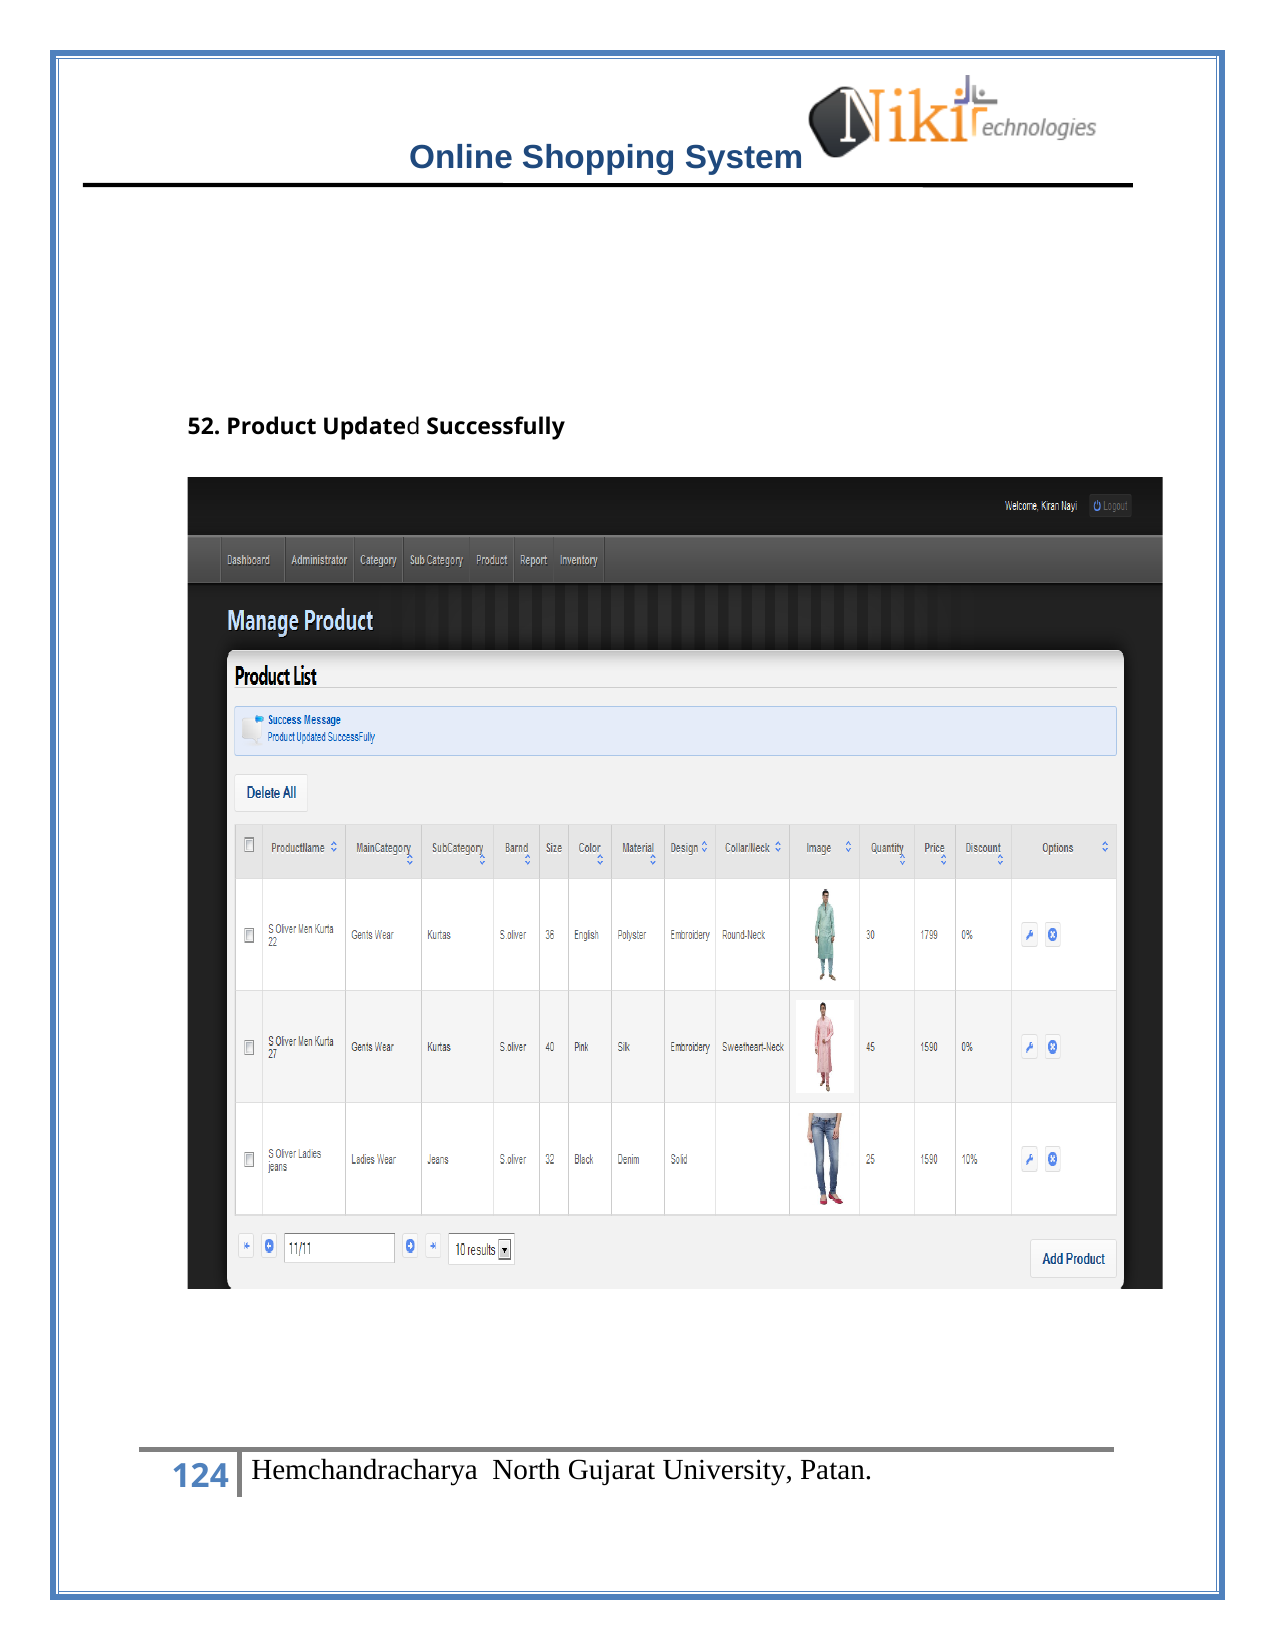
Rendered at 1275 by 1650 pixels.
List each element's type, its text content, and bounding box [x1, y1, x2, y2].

picture [803, 75, 1103, 169]
text 52. Product Updated Successfully [187, 410, 1125, 441]
picture [187, 477, 1163, 1289]
